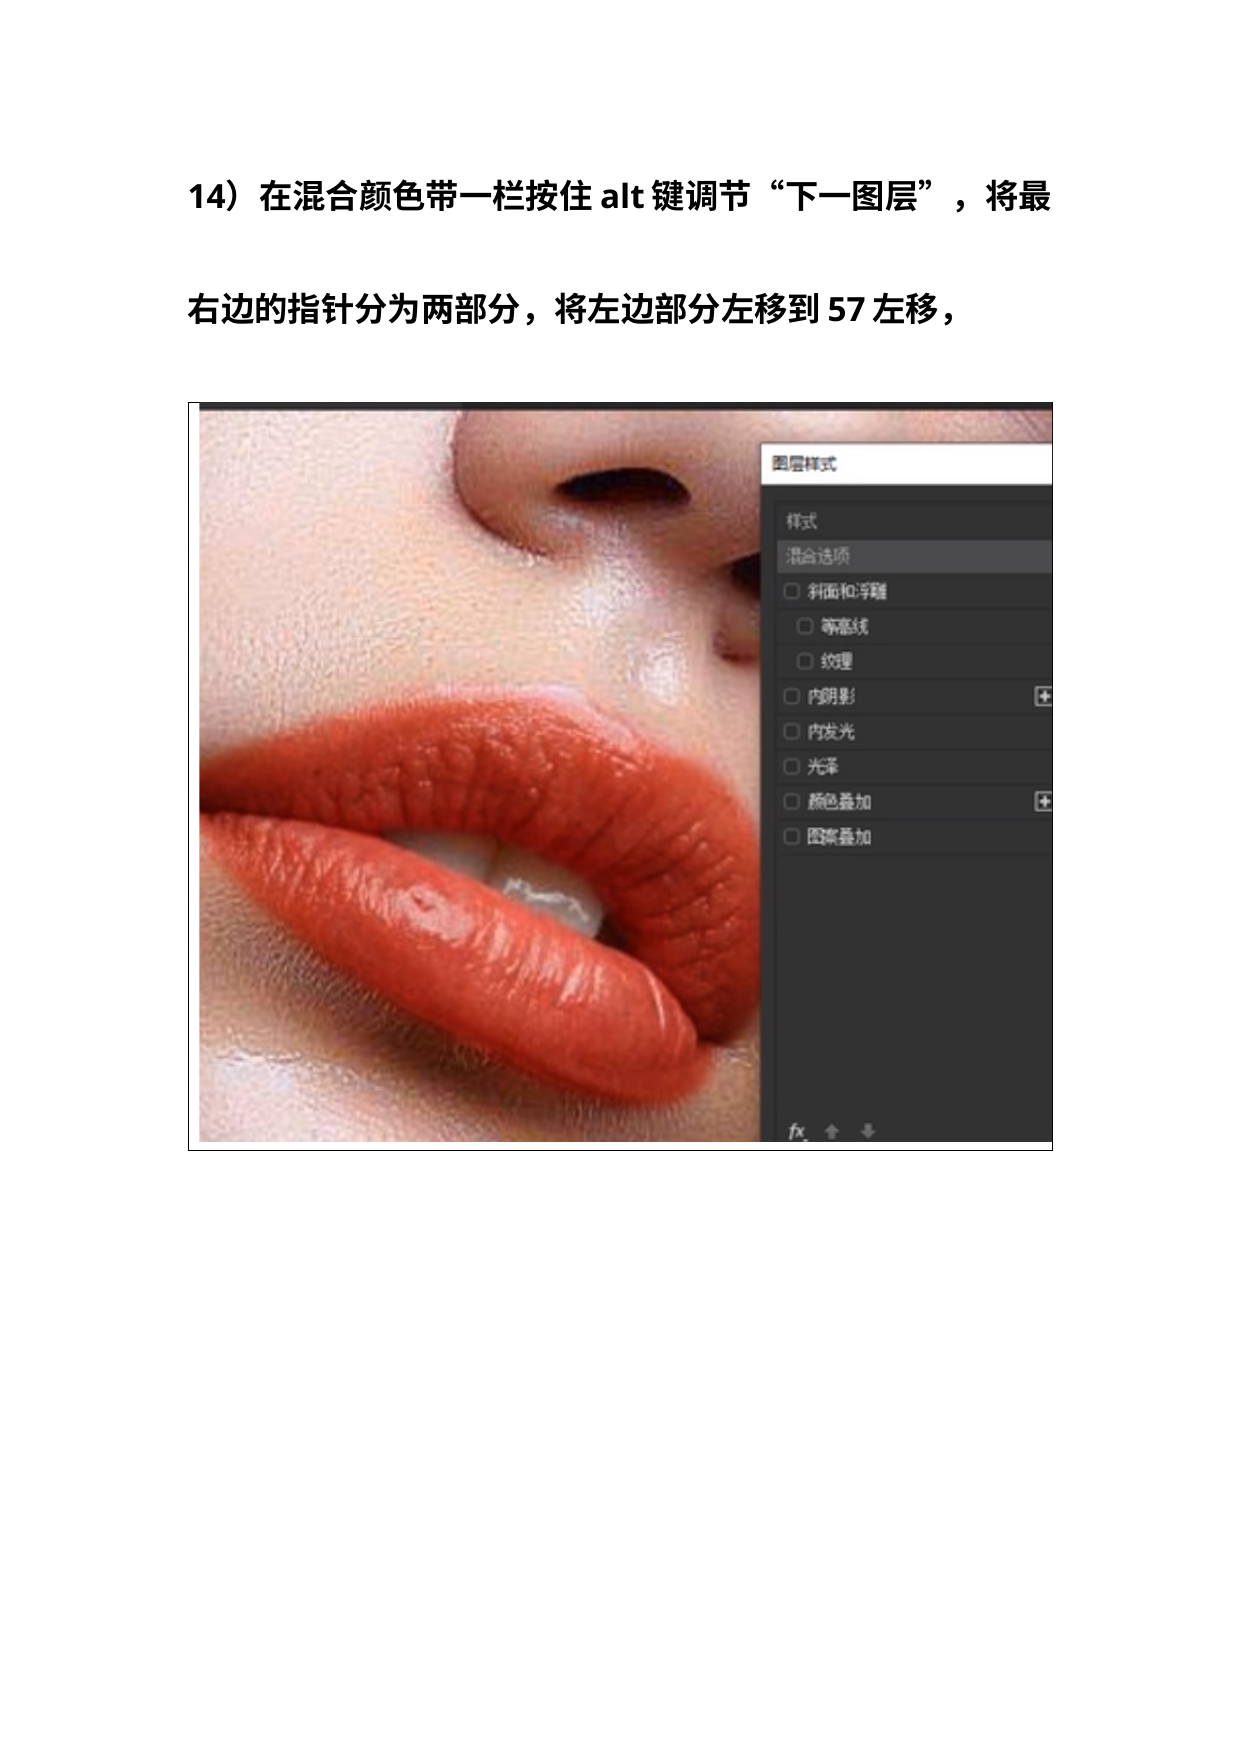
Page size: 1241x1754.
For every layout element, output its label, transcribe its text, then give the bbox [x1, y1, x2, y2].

table_header [189, 403, 1052, 1150]
subtitle 14）在混合颜色带一栏按住alt键调节“下一图层”，将最右边的指针分为两部分，将左边部分左移到57左移， [187, 162, 1053, 339]
picture [199, 402, 1053, 1142]
